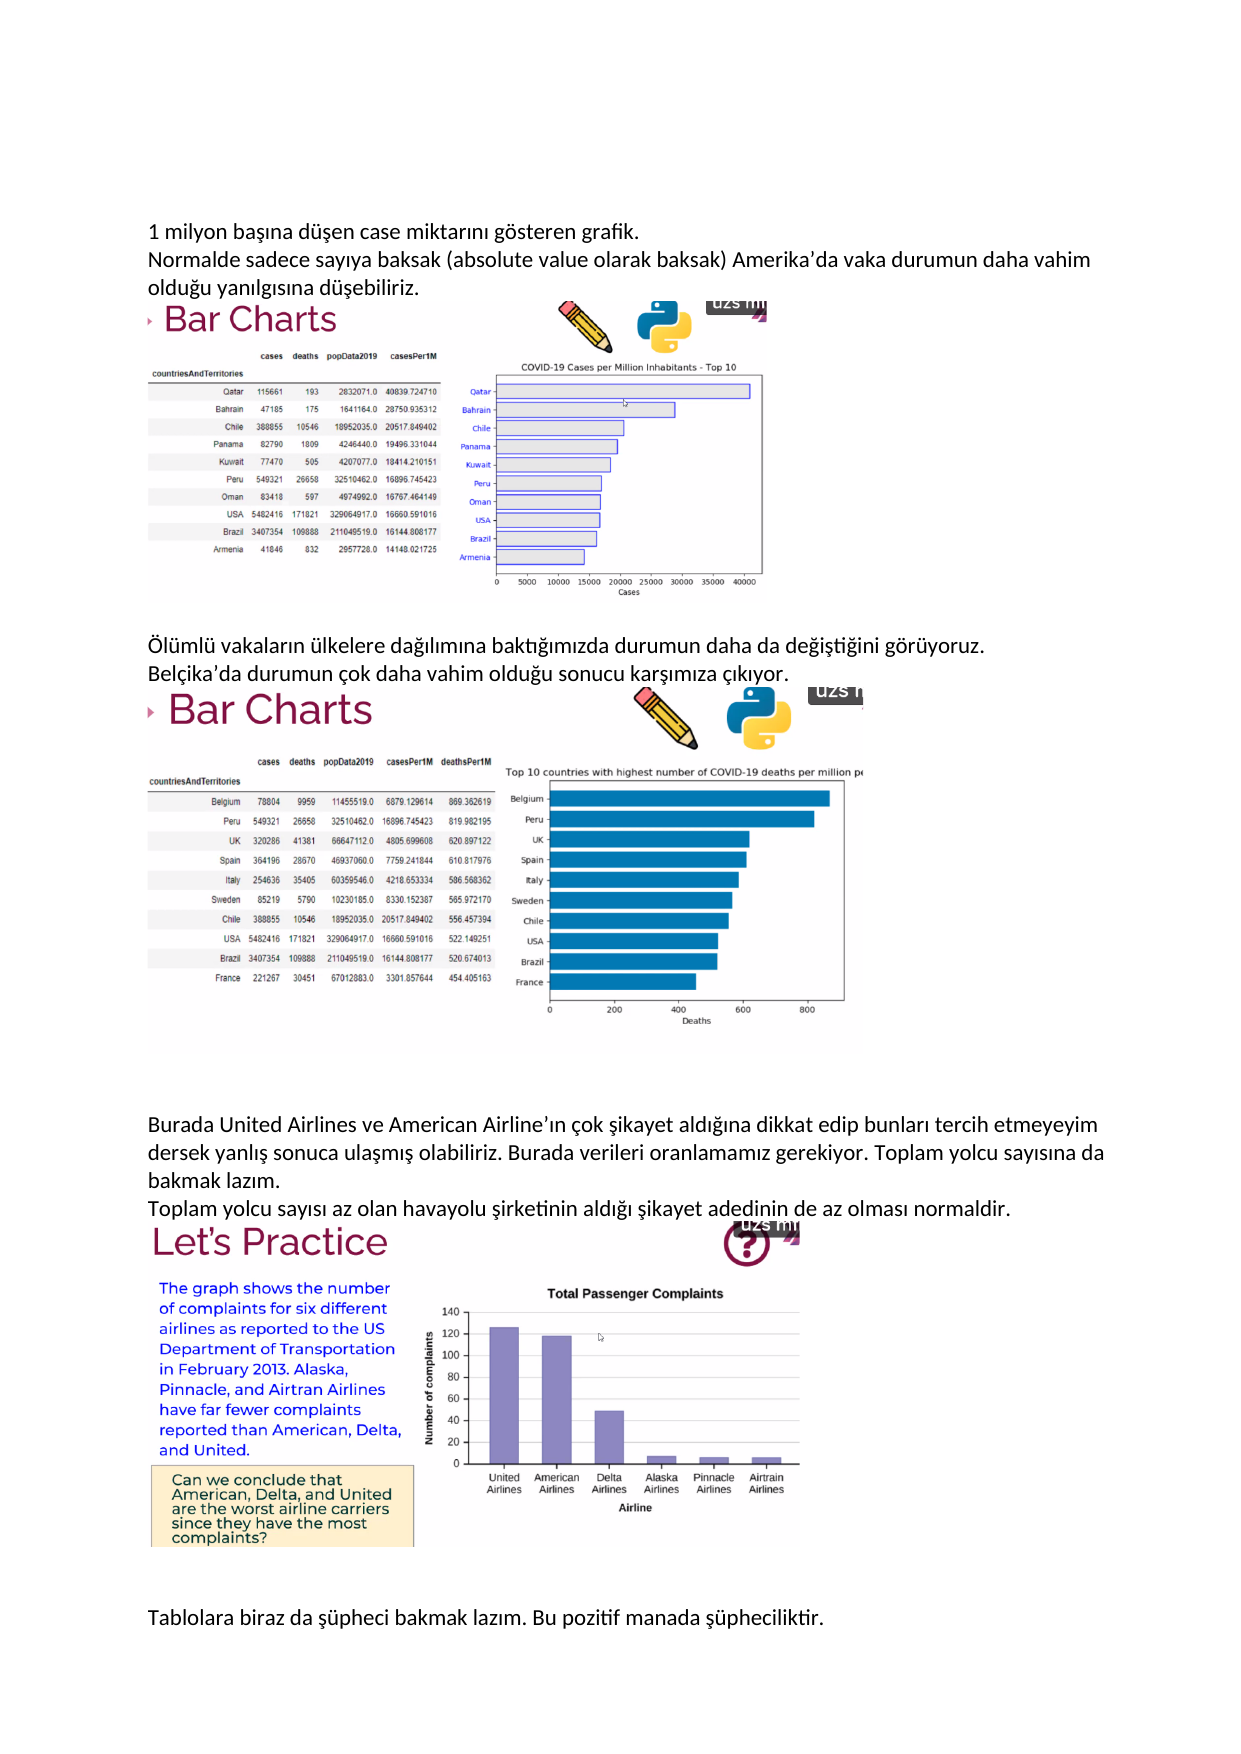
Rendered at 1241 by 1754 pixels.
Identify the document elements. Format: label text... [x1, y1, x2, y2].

picture [147, 1221, 800, 1547]
text Tablolara biraz da şüpheci bakmak lazım. Bu pozitif manada şüpheciliktir. [148, 1603, 1107, 1631]
text Normalde sadece sayıya baksak (absolute value olarak baksak) Amerika’da vaka durumun daha vahim olduğu yanılgısına düşebiliriz. [148, 245, 1107, 301]
picture [147, 301, 767, 603]
text Toplam yolcu sayısı az olan havayolu şirketinin aldığı şikayet adedinin de az olması normaldir. [148, 1194, 1107, 1222]
text 1 milyon başına düşen case miktarını gösteren grafik. [148, 217, 1107, 245]
text Belçika’da durumun çok daha vahim olduğu sonucu karşımıza çıkıyor. [148, 659, 1107, 687]
text Ölümlü vakaların ülkelere dağılımına baktığımızda durumun daha da değiştiğini görüyoruz. [148, 631, 1107, 659]
picture [147, 687, 864, 1054]
text Burada United Airlines ve American Airline’ın çok şikayet aldığına dikkat edip bunları tercih etmeyeyim dersek yanlış sonuca ulaşmış olabiliriz. Burada verileri oranlamamız gerekiyor. Toplam yolcu sayısına da bakmak lazım. [148, 1110, 1107, 1194]
